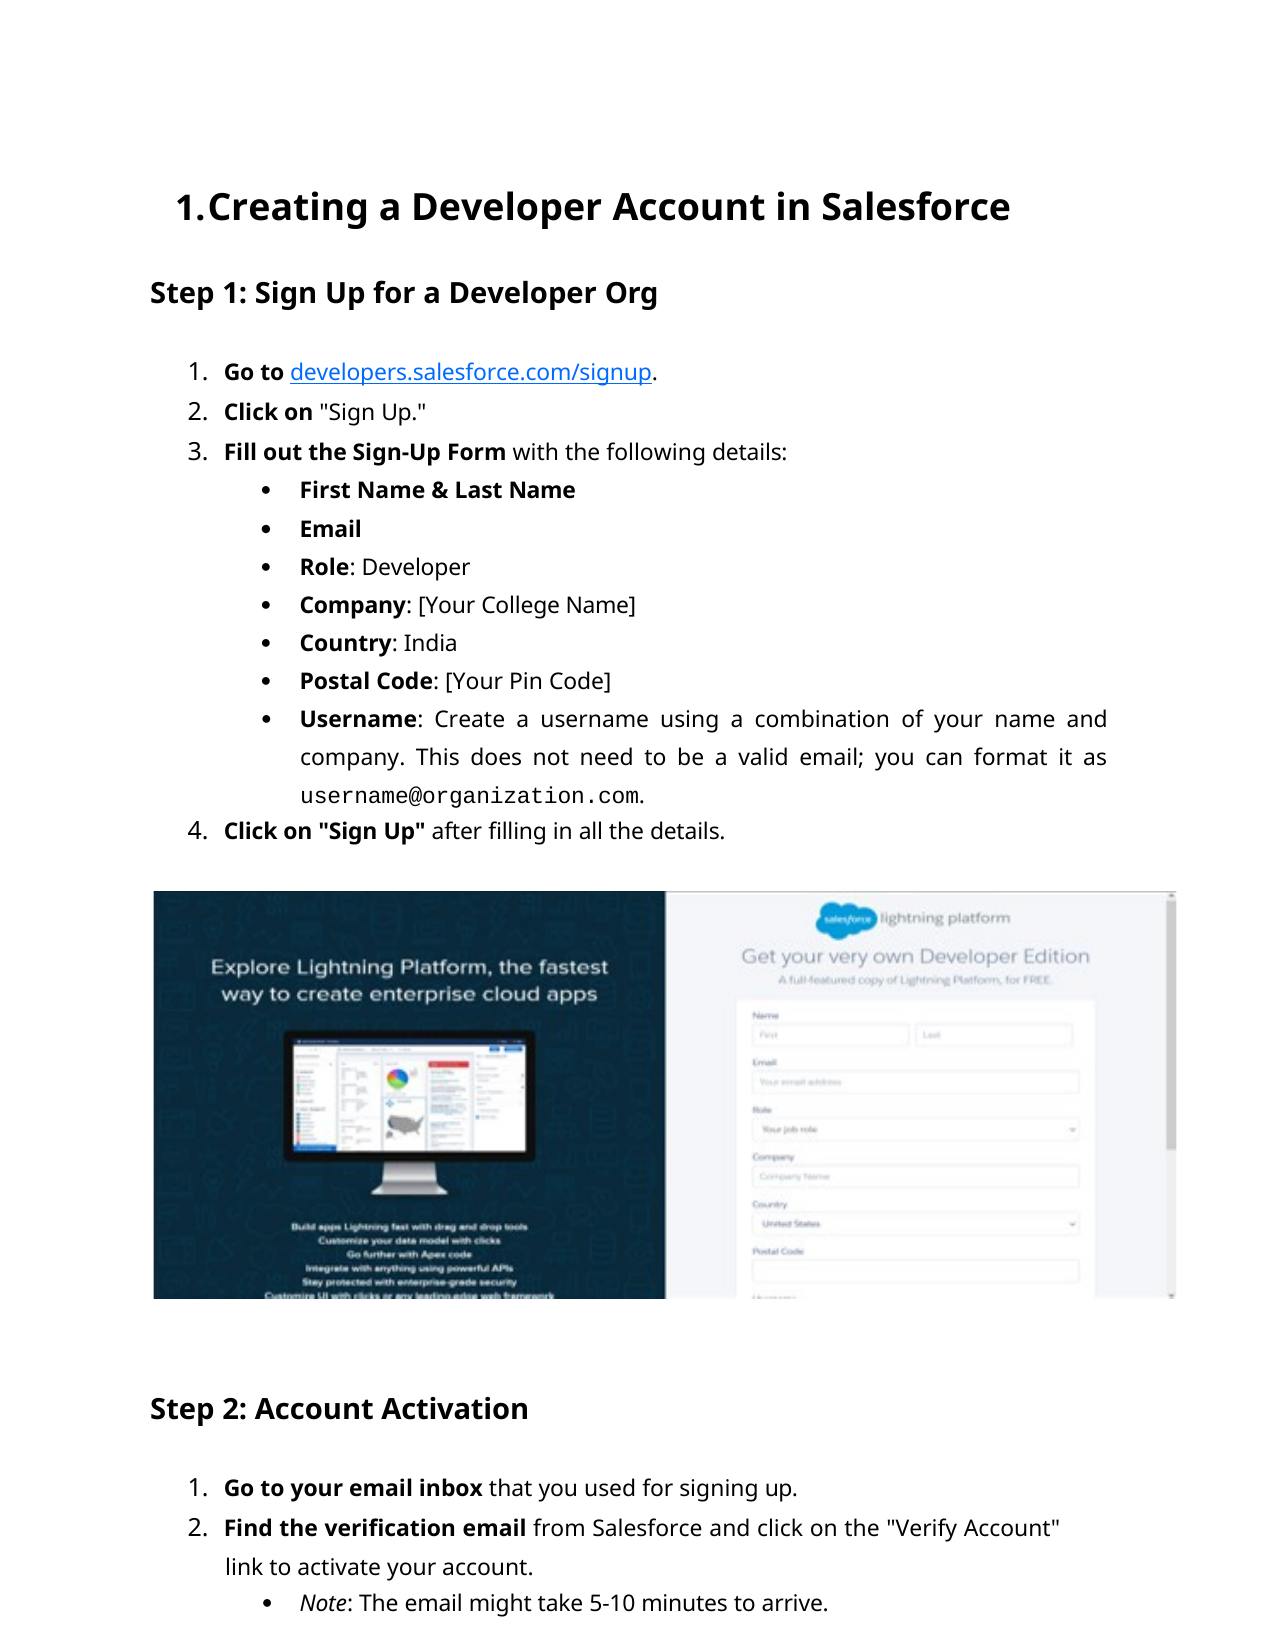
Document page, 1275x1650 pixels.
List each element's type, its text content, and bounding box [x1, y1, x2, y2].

subtitle Step 1: Sign Up for a Developer Org [150, 272, 1187, 312]
list Click on "Sign Up" after filling in all the details. [187, 817, 1187, 845]
subtitle First Name & Last Name [262, 474, 1187, 506]
list Creating a Developer Account in Salesforce [175, 180, 1187, 231]
list Email [262, 513, 1187, 544]
list Role: Developer [262, 551, 1187, 582]
list Country: India [262, 627, 1187, 658]
list Fill out the Sign-Up Form with the following details: [187, 434, 1187, 468]
list Company: [Your College Name] [262, 589, 1187, 620]
list Find the verification email from Salesforce and click on the "Verify Account" link to activate your account. [187, 1510, 1060, 1582]
list Username: Create a username using a combination of your name and company. This does not need to be a valid email; you can format it as username@organization.com. [262, 703, 1108, 810]
picture [153, 891, 1177, 1299]
list Note: The email might take 5-10 minutes to arrive. [263, 1588, 1187, 1617]
subtitle Step 2: Account Activation [150, 1388, 1187, 1428]
list Go to your email inbox that you used for signing up. [187, 1470, 1187, 1504]
list Postal Code: [Your Pin Code] [262, 665, 1187, 696]
list Click on "Sign Up." [187, 394, 1187, 428]
list Go to developers.salesforce.com/signup. [187, 354, 1187, 388]
